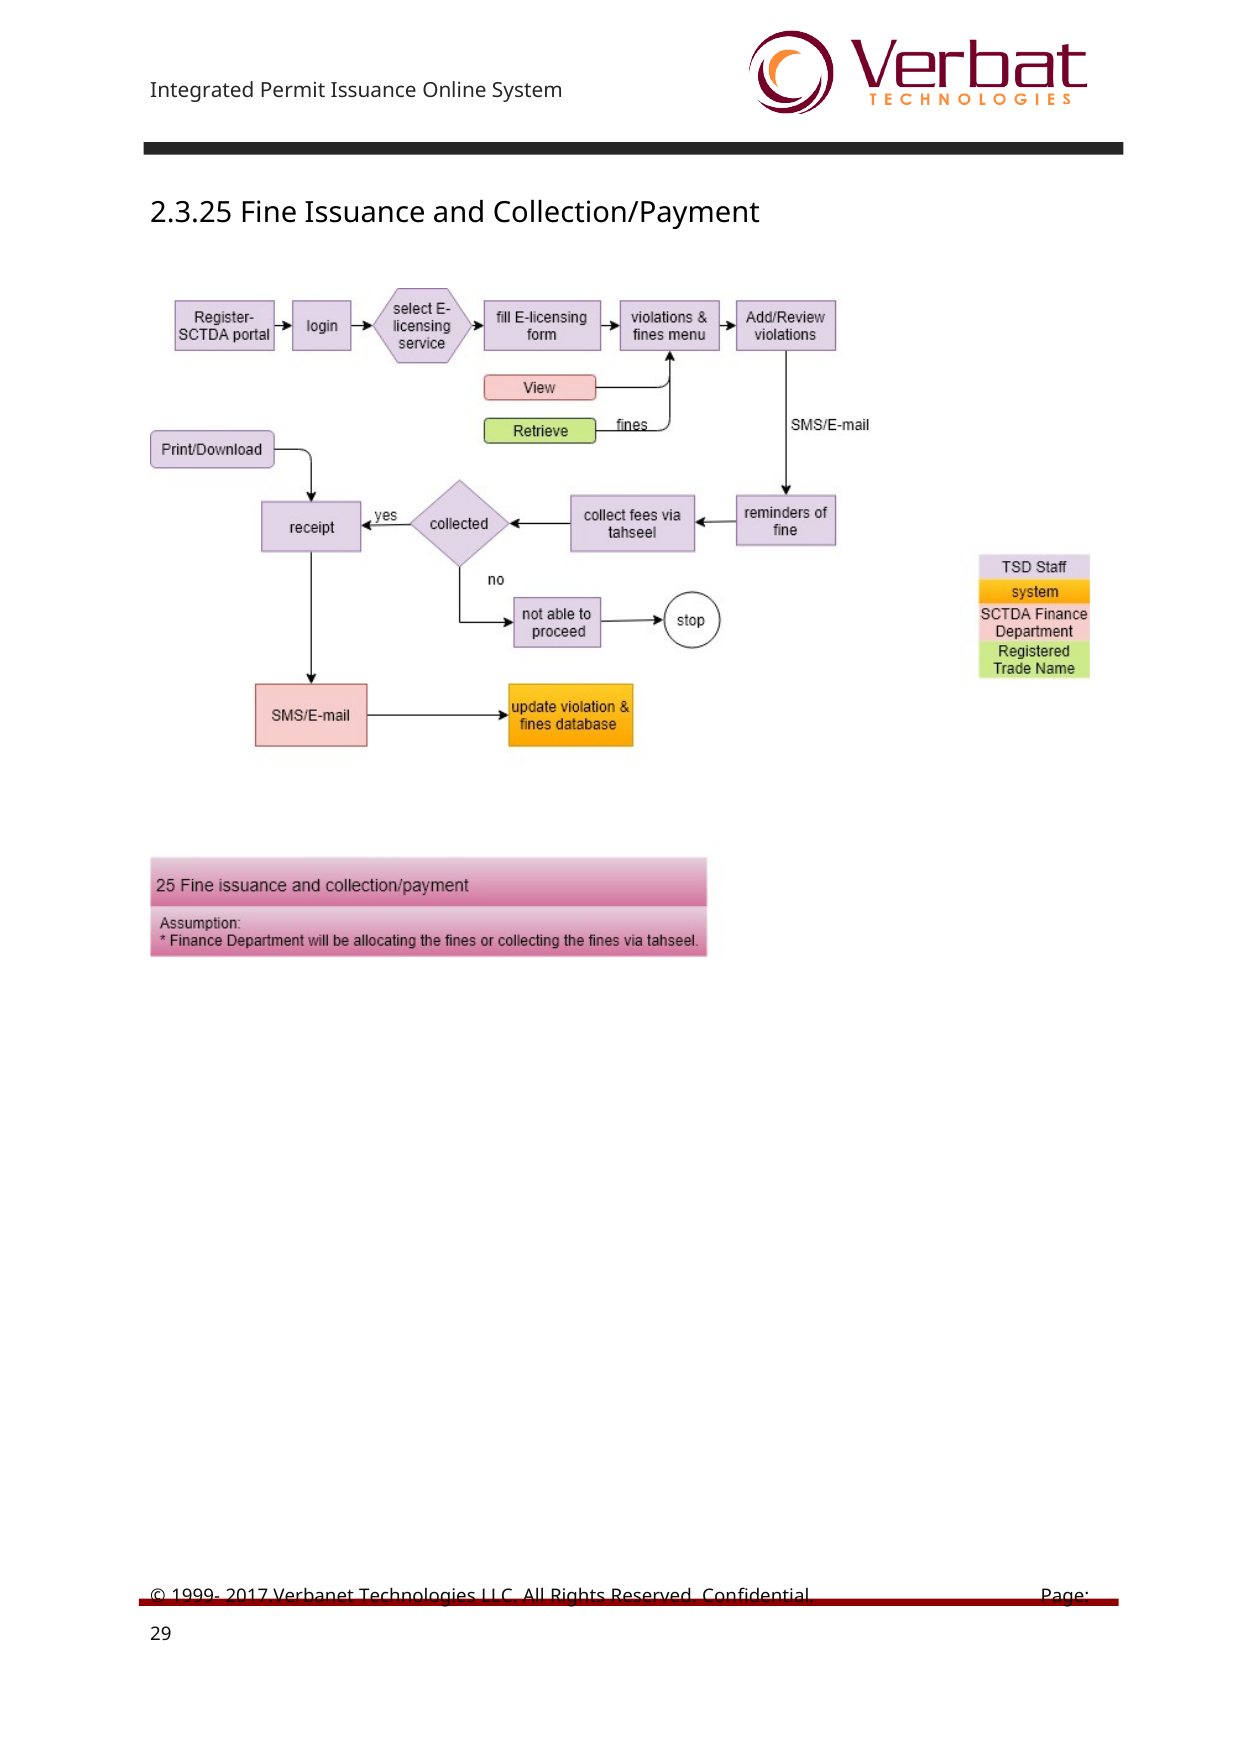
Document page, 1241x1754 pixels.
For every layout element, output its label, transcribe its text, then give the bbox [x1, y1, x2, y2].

subtitle Fine Issuance and Collection/Payment [150, 192, 1090, 231]
picture [150, 288, 1091, 957]
picture [745, 26, 1089, 114]
